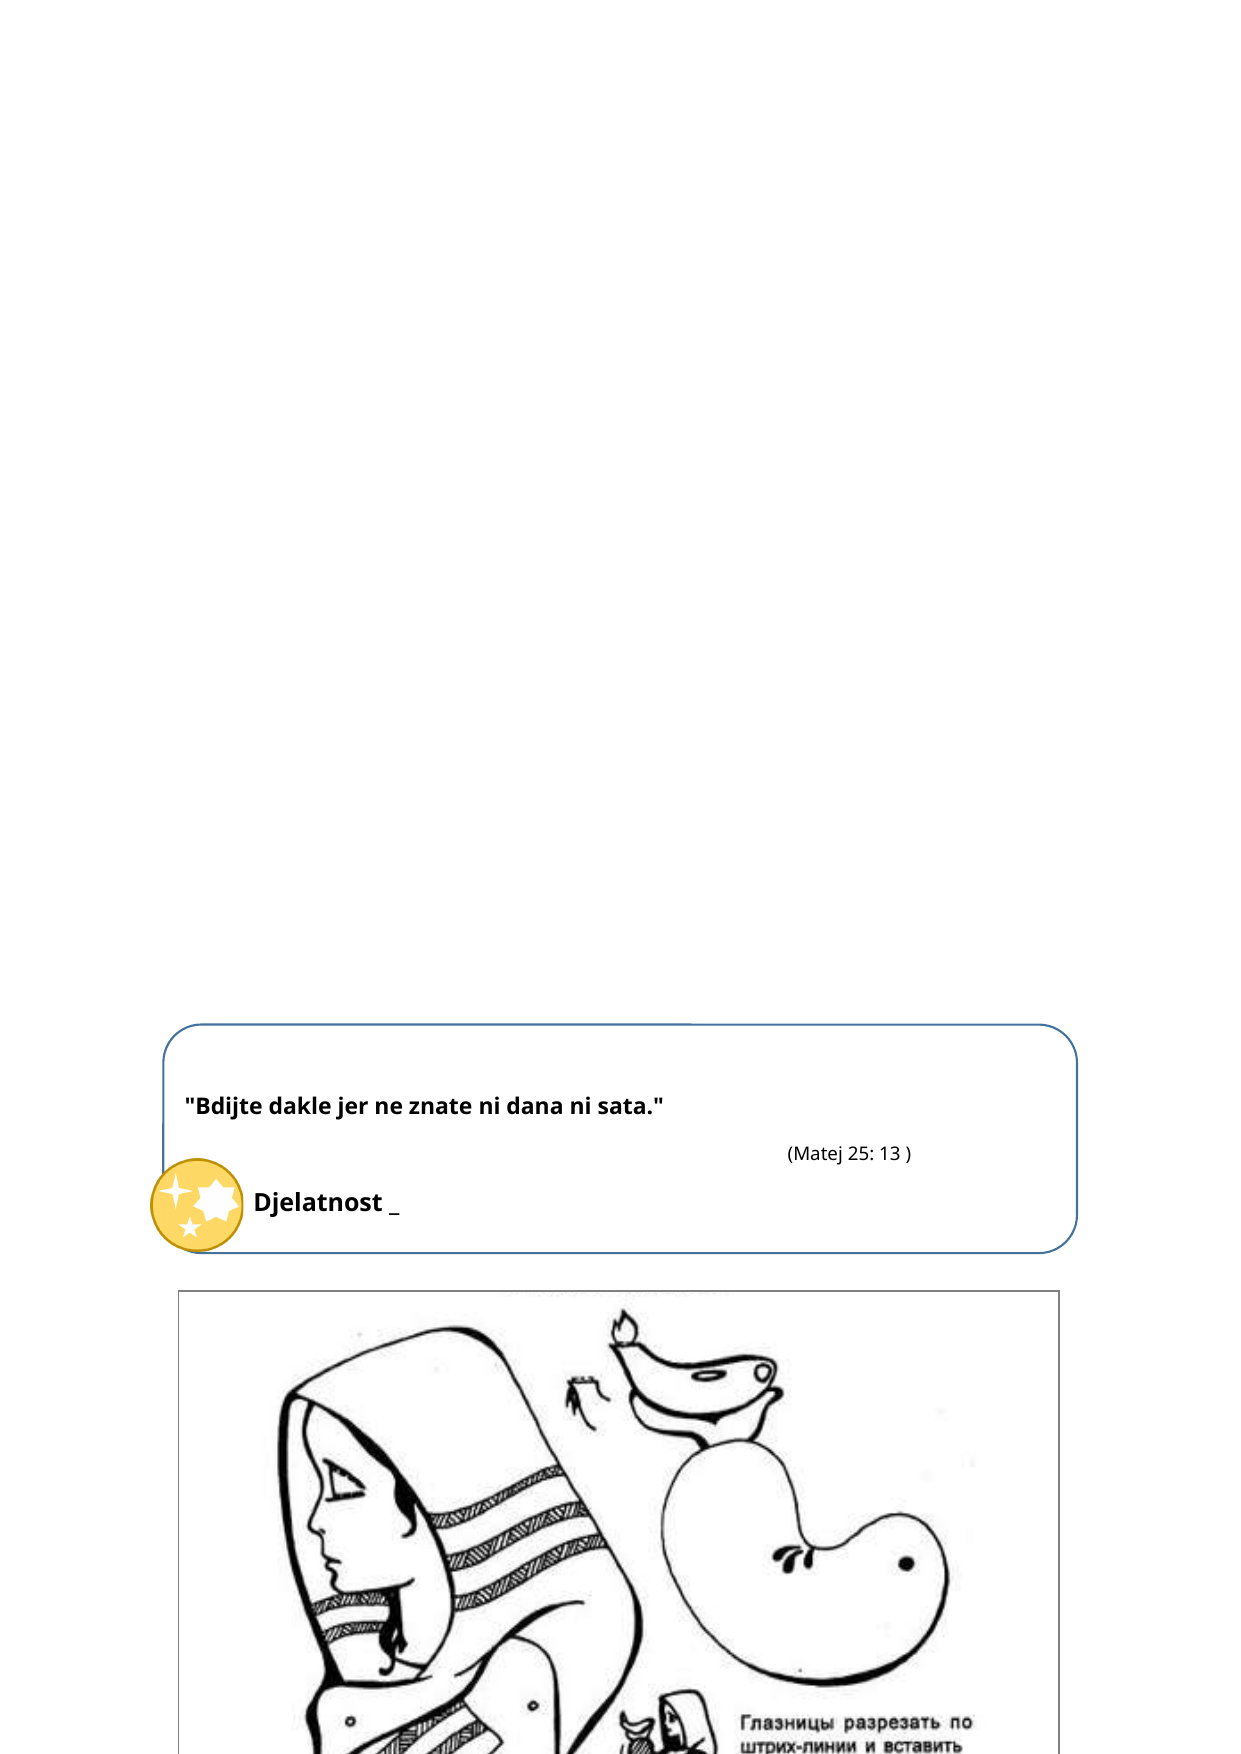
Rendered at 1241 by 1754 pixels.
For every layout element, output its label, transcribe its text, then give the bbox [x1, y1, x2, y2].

text (Matej 25: 13 ) [150, 1141, 1090, 1166]
text "Bdijte dakle jer ne znate ni dana ni sata." [150, 1090, 1090, 1121]
picture [150, 1158, 244, 1252]
text Djelatnost _ [244, 1185, 1090, 1219]
picture [179, 1292, 1058, 1754]
